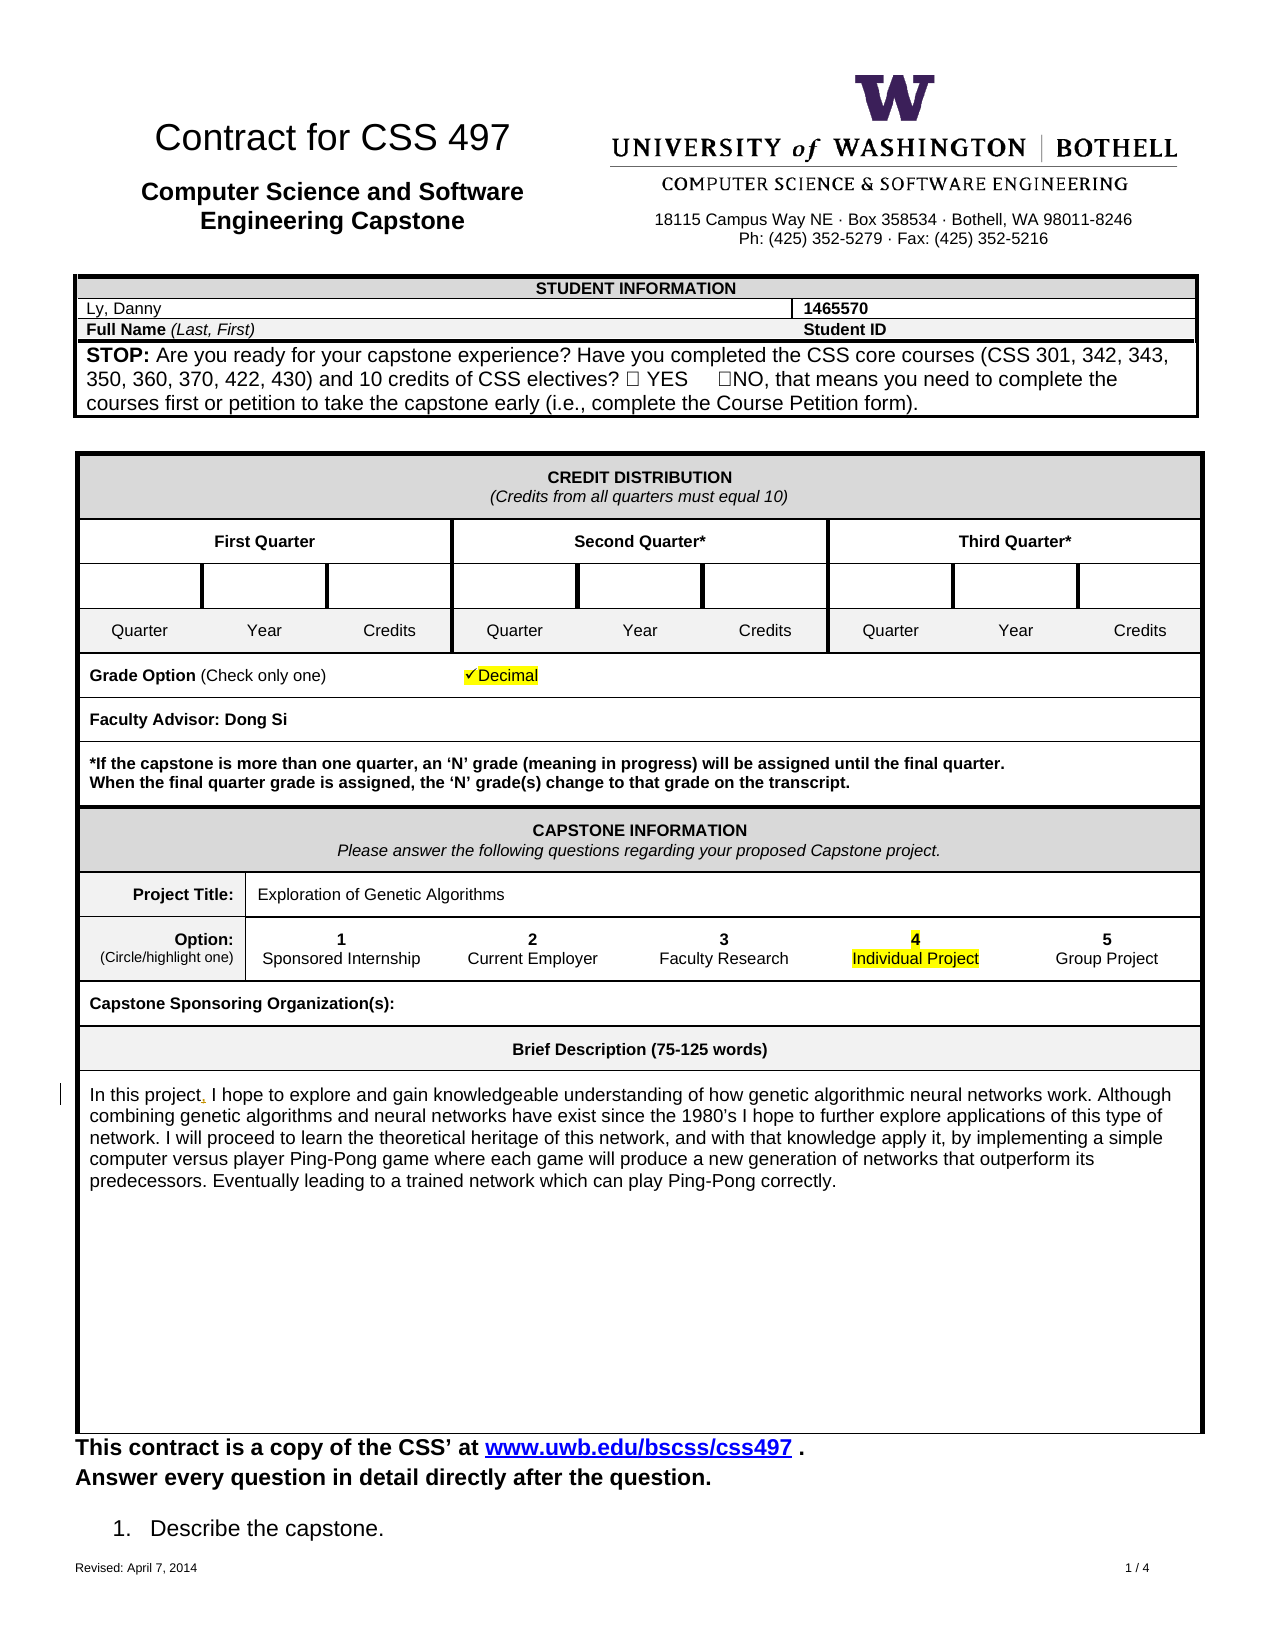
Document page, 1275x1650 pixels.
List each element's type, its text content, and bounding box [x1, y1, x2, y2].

table_cell Brief Description (75-125 words) [80, 1027, 1200, 1070]
table_cell [828, 654, 1200, 697]
table_cell Credits [327, 609, 450, 652]
table_cell 1 Sponsored Internship [246, 918, 437, 980]
table_cell Full Name (Last, First) [77, 319, 792, 338]
table_header 18115 Campus Way NE · Box 358534 · Bothell, WA 98011-8246 Ph: (425) 352-5279 · Fax: (425) 352-5216 [590, 75, 1197, 274]
table_cell [80, 564, 200, 607]
table_cell [830, 564, 951, 607]
table_cell 3 Faculty Research [628, 918, 820, 980]
table_cell 4 Individual Project [820, 918, 1011, 980]
table_cell Year [953, 609, 1078, 652]
text Answer every question in detail directly after the question. [75, 1464, 1200, 1490]
table_cell Option: (Circle/highlight one) [80, 917, 245, 980]
table_cell 5 Group Project [1011, 918, 1200, 980]
table_cell Credits [1078, 609, 1200, 652]
table_cell [580, 564, 700, 607]
table_cell Project Title: [80, 873, 245, 916]
table_cell STUDENT INFORMATION [77, 275, 1195, 298]
table_cell STOP: Are you ready for your capstone experience? Have you completed the CSS core courses (CSS 301, 342, 343, 350, 360, 370, 422, 430) and 10 credits of CSS electives?  YES NO, that means you need to complete the courses first or petition to take the capstone early (i.e., complete the Course Petition form). [77, 339, 1196, 415]
table_cell Capstone Sponsoring Organization(s): [80, 982, 1200, 1025]
picture [610, 75, 1178, 191]
table_cell In this project I hope to explore and gain knowledgeable understanding of how genetic algorithmic neural networks work. Although combining genetic algorithms and neural networks have exist since the 1980’s I hope to further explore applications of this type of network. I will proceed to learn the theoretical heritage of this network, and with that knowledge apply it, by implementing a simple computer versus player Ping-Pong game where each game will produce a new generation of networks that outperform its predecessors. Eventually leading to a trained network which can play Ping-Pong correctly. [80, 1071, 1200, 1432]
table_cell Quarter [80, 609, 202, 652]
table_cell 2 Current Employer [437, 918, 628, 980]
table_cell [1080, 564, 1200, 607]
table_cell [955, 564, 1076, 607]
table_cell Credits [702, 609, 826, 652]
table_cell Third Quarter* [830, 520, 1200, 563]
table_cell Year [577, 609, 702, 652]
table_cell Ly, Danny [77, 299, 791, 318]
table_header Contract for CSS 497 Computer Science and Software Engineering Capstone [75, 75, 590, 274]
table_cell Student ID [792, 319, 1195, 338]
table_cell First Quarter [80, 520, 450, 563]
text This contract is a copy of the CSS’ at www.uwb.edu/bscss/css497 . [75, 1434, 1200, 1460]
table_cell [705, 564, 826, 607]
table_cell Quarter [830, 609, 953, 652]
table_cell Year [202, 609, 327, 652]
table_cell 1465570 [793, 299, 1195, 318]
table_cell [204, 564, 325, 607]
table_cell Second Quarter* [454, 520, 826, 563]
table_header CREDIT DISTRIBUTION (Credits from all quarters must equal 10) [80, 456, 1200, 518]
table_cell Faculty Advisor: Dong Si [80, 698, 1200, 741]
table_cell CAPSTONE INFORMATION Please answer the following questions regarding your proposed Capstone project. [80, 809, 1200, 871]
table_cell [329, 564, 450, 607]
table_cell [454, 564, 575, 607]
table_cell *If the capstone is more than one quarter, an ‘N’ grade (meaning in progress) will be assigned until the final quarter. When the final quarter grade is assigned, the ‘N’ grade(s) change to that grade on the transcript. [80, 742, 1200, 804]
list Describe the capstone. [112, 1515, 1200, 1541]
table_cell Exploration of Genetic Algorithms [246, 873, 1200, 916]
table_cell Grade Option (Check only one) [80, 654, 452, 697]
table_cell Decimal [452, 654, 828, 697]
table_cell Quarter [454, 609, 577, 652]
